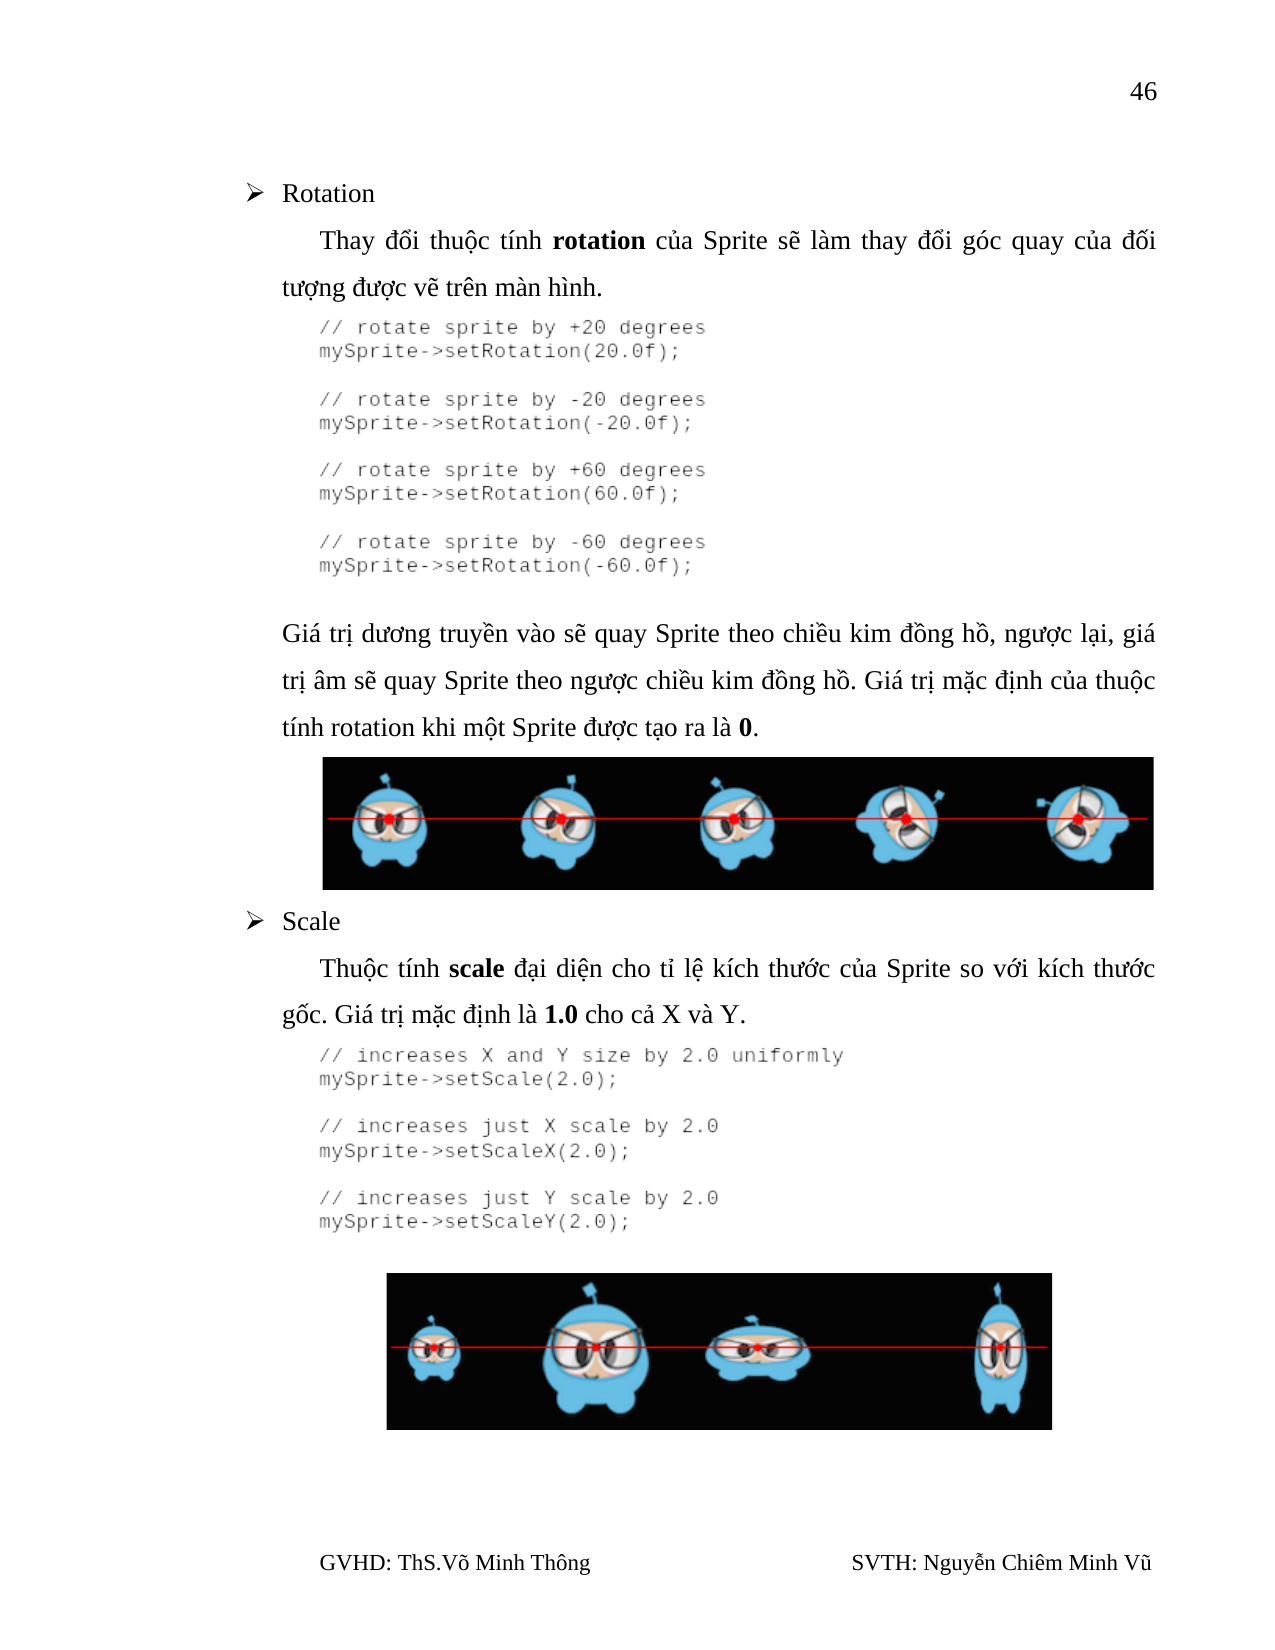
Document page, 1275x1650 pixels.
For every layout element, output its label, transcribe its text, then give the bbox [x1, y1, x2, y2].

text Giá trị dương truyền vào sẽ quay Sprite theo chiều kim đồng hồ, ngược lại, giá trị âm sẽ quay Sprite theo ngược chiều kim đồng hồ. Giá trị mặc định của thuộc tính rotation khi một Sprite được tạo ra là 0. [282, 317, 1157, 742]
list Rotation [244, 177, 1157, 208]
list Scale [244, 905, 1157, 936]
text Thay đổi thuộc tính rotation của Sprite sẽ làm thay đổi góc quay của đối tượng được vẽ trên màn hình. [282, 224, 1157, 302]
picture [386, 1273, 1053, 1430]
picture [322, 757, 1154, 890]
text Thuộc tính scale đại diện cho tỉ lệ kích thước của Sprite so với kích thước gốc. Giá trị mặc định là 1.0 cho cả X và Y. [282, 952, 1157, 1030]
